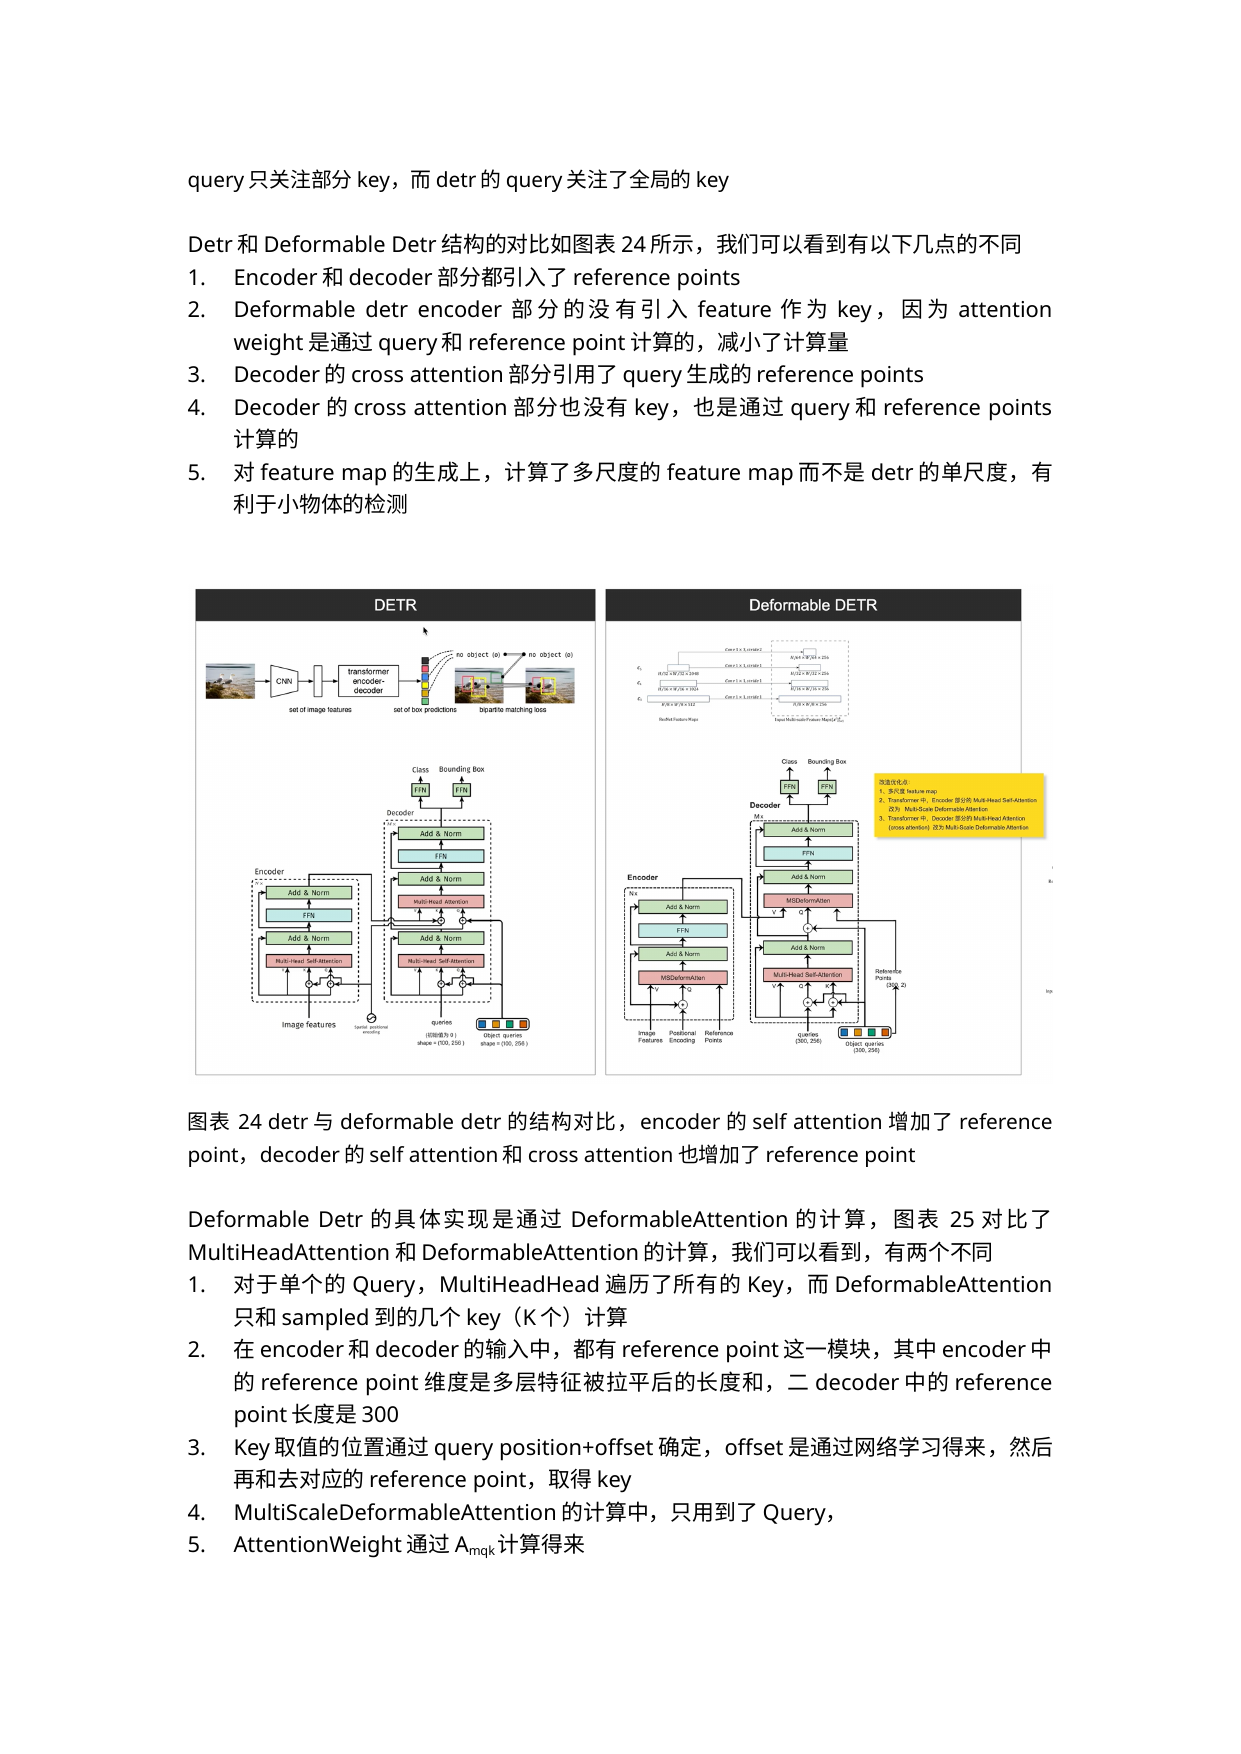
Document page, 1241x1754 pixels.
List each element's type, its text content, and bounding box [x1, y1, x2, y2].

list 对于单个的Query，MultiHeadHead遍历了所有的Key，而DeformableAttention只和sampled到的几个key（K个）计算 [187, 1267, 1053, 1332]
list 在encoder和decoder的输入中，都有reference point这一模块，其中encoder中的reference point维度是多层特征被拉平后的长度和，二decoder中的reference point长度是300 [187, 1332, 1053, 1429]
list Decoder的cross attention部分引用了query生成的reference points [187, 357, 1053, 389]
text 图表 24 detr与deformable detr的结构对比，encoder的self attention增加了reference point，decoder的self attention和cross attention也增加了reference point [187, 1104, 1053, 1169]
list Key取值的位置通过query position+offset确定，offset是通过网络学习得来，然后再和去对应的reference point，取得key [187, 1429, 1053, 1494]
list Encoder和decoder部分都引入了reference points [187, 259, 1053, 292]
text Detr和Deformable Detr结构的对比如图表 24所示，我们可以看到有以下几点的不同 [187, 227, 1053, 259]
list Deformable detr encoder部分的没有引入feature作为key，因为attention weight是通过query和reference point计算的，减小了计算量 [187, 292, 1053, 357]
list Decoder的cross attention部分也没有key，也是通过query和reference points计算的 [187, 389, 1053, 454]
picture [187, 584, 1053, 1084]
list 对feature map的生成上，计算了多尺度的feature map而不是detr的单尺度，有利于小物体的检测 [187, 454, 1053, 519]
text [187, 162, 1053, 194]
text Deformable Detr的具体实现是通过DeformableAttention的计算，图表 25对比了MultiHeadAttention和DeformableAttention的计算，我们可以看到，有两个不同 [187, 1202, 1053, 1267]
list MultiScaleDeformableAttention的计算中，只用到了Query， [187, 1494, 1053, 1527]
list AttentionWeight通过Amqk计算得来 [187, 1527, 1053, 1559]
